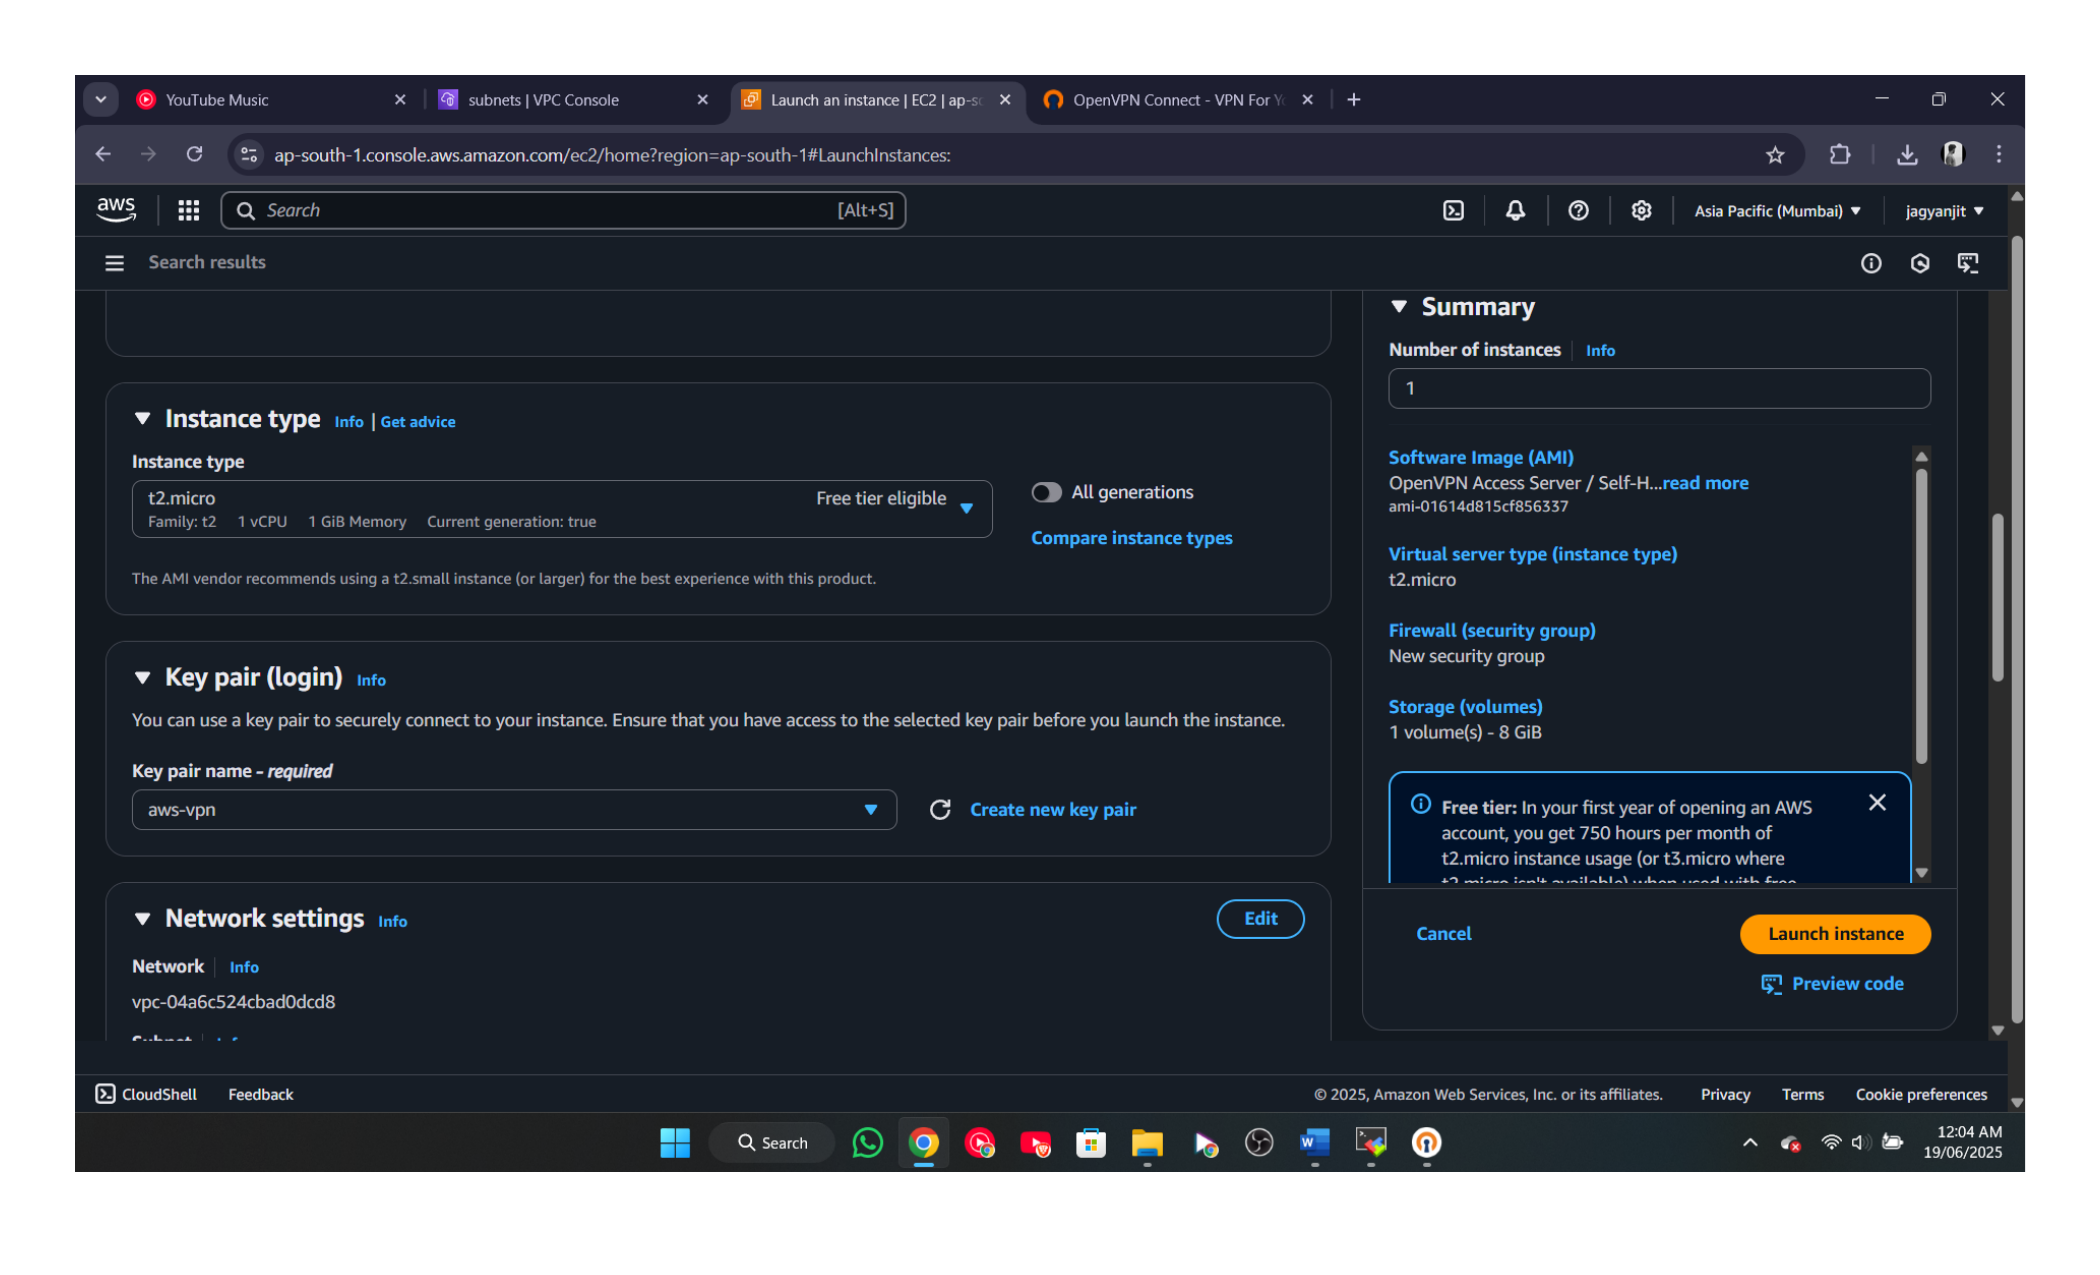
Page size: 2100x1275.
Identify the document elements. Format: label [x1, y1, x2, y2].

picture [75, 75, 2026, 1172]
